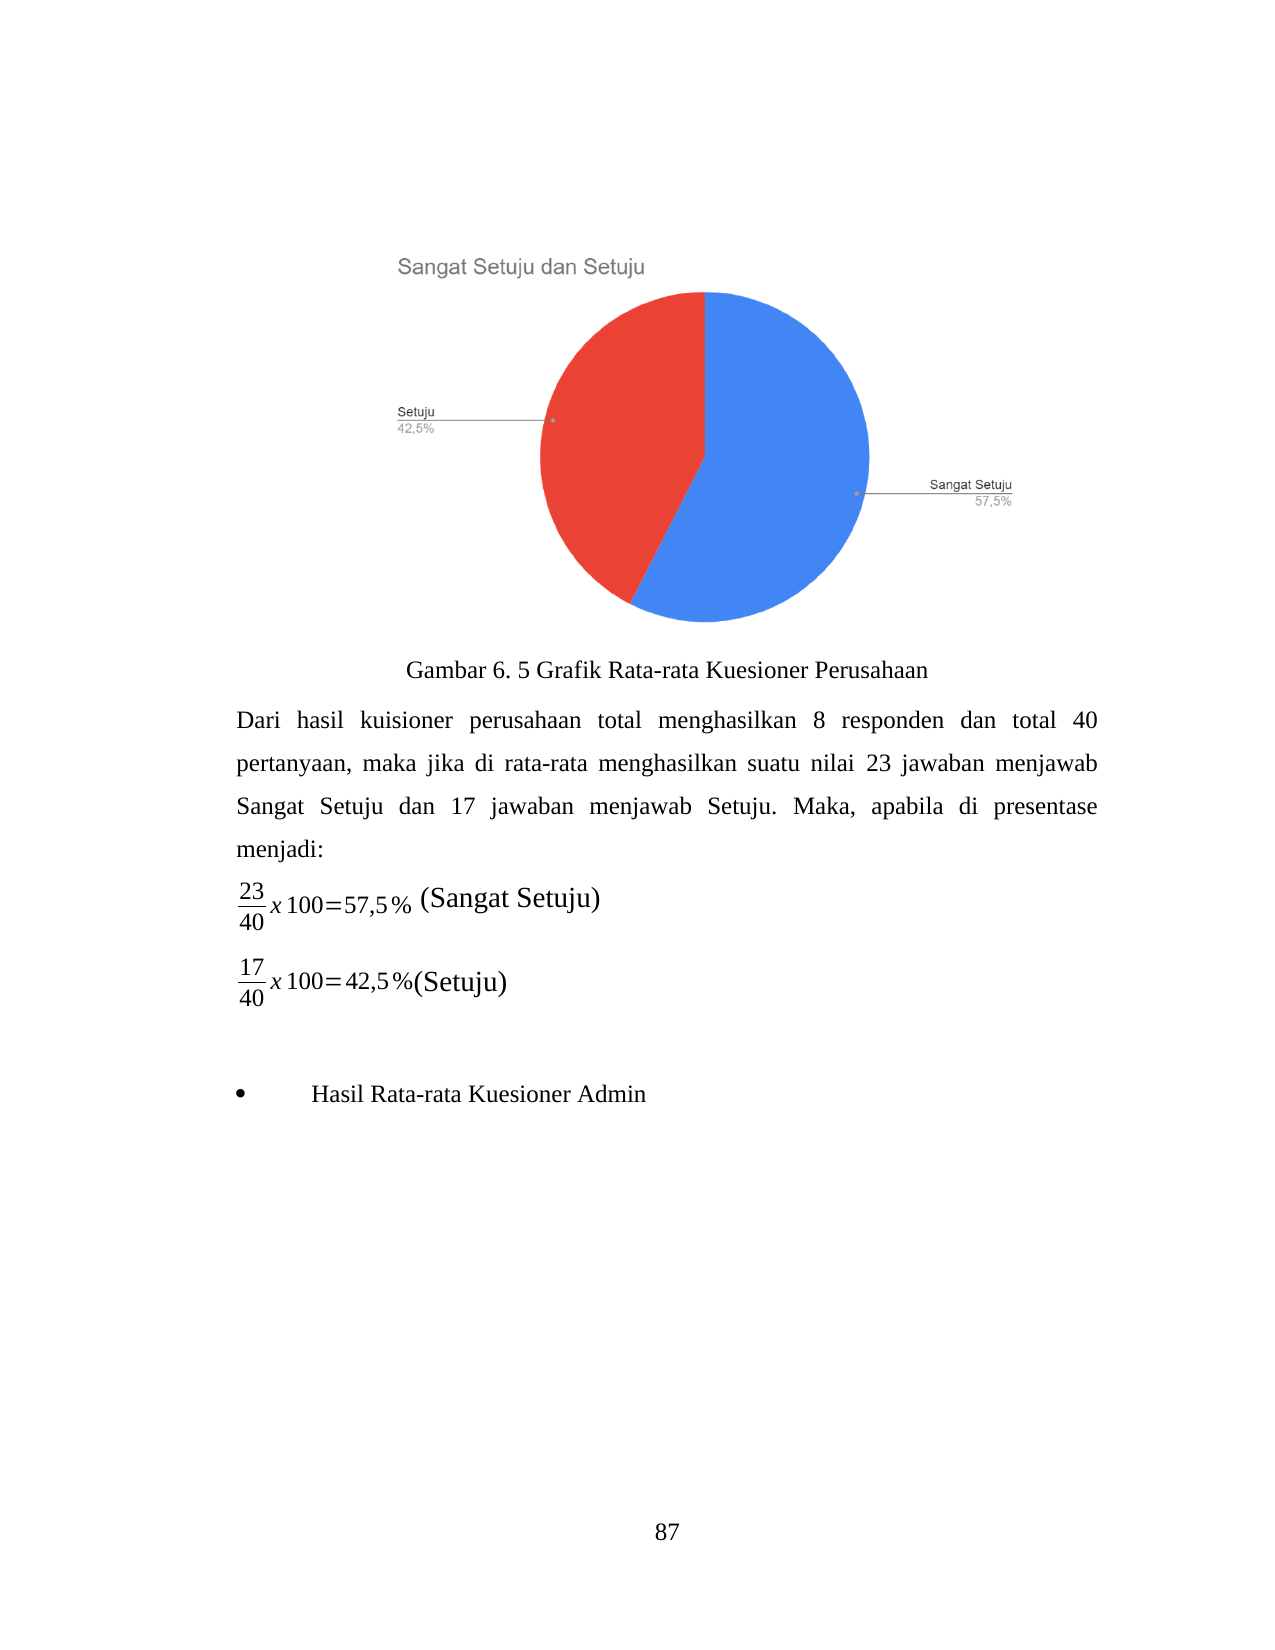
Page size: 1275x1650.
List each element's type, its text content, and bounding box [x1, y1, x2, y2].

text Dari hasil kuisioner perusahaan total menghasilkan 8 responden dan total 40 pertanyaan, maka jika di rata-rata menghasilkan suatu nilai 23 jawaban menjawab Sangat Setuju dan 17 jawaban menjawab Setuju. Maka, apabila di presentase menjadi: [236, 705, 1098, 863]
text (Setuju) [236, 953, 1098, 1012]
text (Sangat Setuju) [236, 878, 1098, 937]
picture [377, 236, 1032, 642]
list Hasil Rata-rata Kuesioner Admin [236, 1079, 1098, 1108]
text Gambar 6. 5 Grafik Rata-rata Kuesioner Perusahaan [236, 656, 1098, 684]
